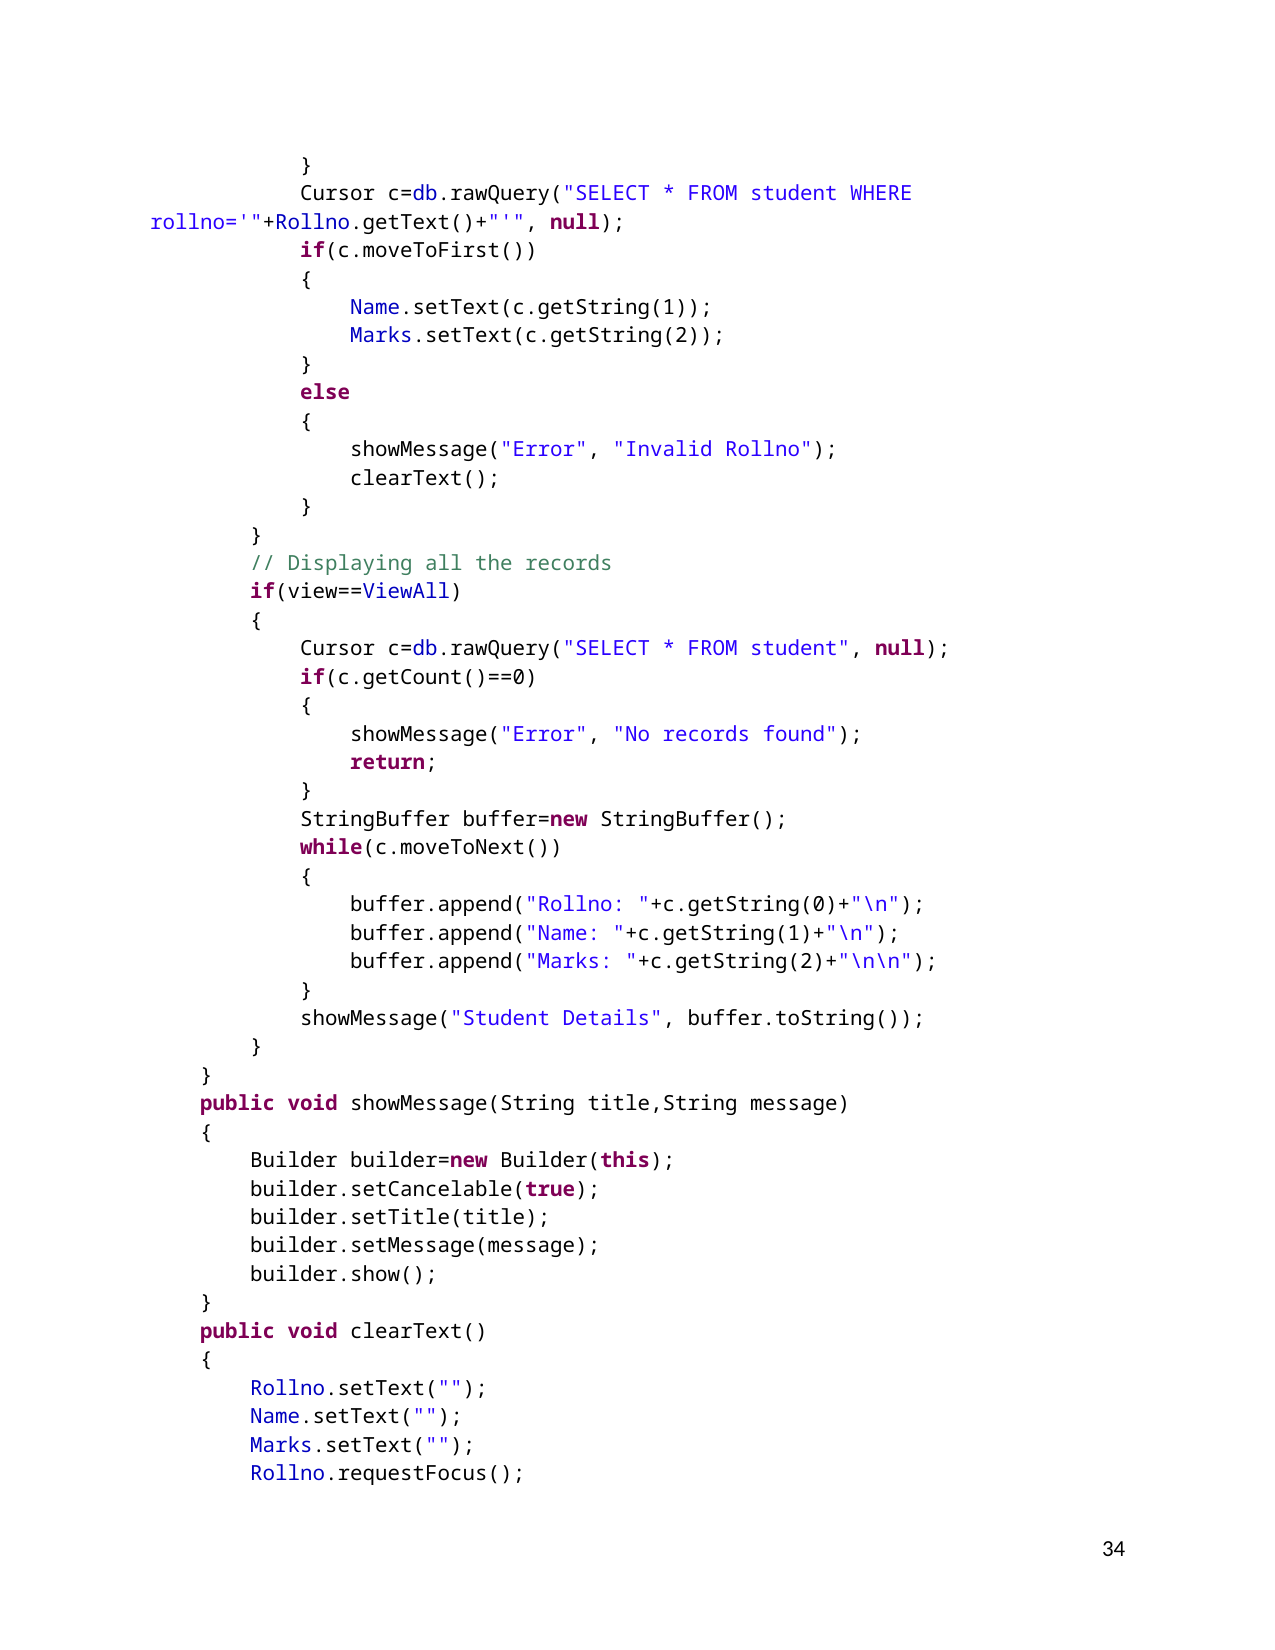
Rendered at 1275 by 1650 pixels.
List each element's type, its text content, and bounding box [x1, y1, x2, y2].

text builder.setCancelable(true); [150, 1174, 1125, 1202]
text buffer.append("Rollno: "+c.getString(0)+"\n"); [150, 889, 1125, 918]
text { [150, 1344, 1125, 1373]
text { [150, 264, 1125, 292]
text Marks.setText(c.getString(2)); [150, 321, 1125, 349]
text { [150, 605, 1125, 633]
text { [150, 861, 1125, 889]
text } [150, 776, 1125, 804]
text Cursor c=db.rawQuery("SELECT * FROM student WHERE rollno='"+Rollno.getText()+"'", null); [150, 178, 1125, 235]
text Rollno.requestFocus(); [150, 1458, 1125, 1487]
text // Displaying all the records [150, 548, 1125, 577]
text } [150, 1060, 1125, 1088]
text buffer.append("Name: "+c.getString(1)+"\n"); [150, 918, 1125, 946]
text public void showMessage(String title,String message) [150, 1088, 1125, 1117]
text showMessage("Error", "No records found"); [150, 719, 1125, 747]
text Name.setText(""); [150, 1401, 1125, 1430]
text { [150, 690, 1125, 719]
text } [150, 975, 1125, 1003]
text Cursor c=db.rawQuery("SELECT * FROM student", null); [150, 633, 1125, 662]
text } [150, 1032, 1125, 1060]
text if(c.moveToFirst()) [150, 235, 1125, 264]
text builder.show(); [150, 1259, 1125, 1287]
text builder.setMessage(message); [150, 1231, 1125, 1259]
text } [150, 150, 1125, 178]
text return; [150, 747, 1125, 776]
text clearText(); [150, 463, 1125, 491]
text builder.setTitle(title); [150, 1202, 1125, 1231]
text { [150, 1117, 1125, 1145]
text else [150, 377, 1125, 406]
text } [150, 520, 1125, 548]
text } [150, 491, 1125, 520]
text { [150, 406, 1125, 434]
text showMessage("Student Details", buffer.toString()); [150, 1003, 1125, 1032]
text StringBuffer buffer=new StringBuffer(); [150, 804, 1125, 832]
text Rollno.setText(""); [150, 1373, 1125, 1401]
text public void clearText() [150, 1316, 1125, 1344]
text showMessage("Error", "Invalid Rollno"); [150, 434, 1125, 463]
text Builder builder=new Builder(this); [150, 1145, 1125, 1174]
text Marks.setText(""); [150, 1430, 1125, 1458]
text if(c.getCount()==0) [150, 662, 1125, 690]
text } [150, 1287, 1125, 1316]
text buffer.append("Marks: "+c.getString(2)+"\n\n"); [150, 946, 1125, 975]
text } [150, 349, 1125, 377]
text while(c.moveToNext()) [150, 832, 1125, 861]
text if(view==ViewAll) [150, 577, 1125, 605]
text Name.setText(c.getString(1)); [150, 292, 1125, 321]
